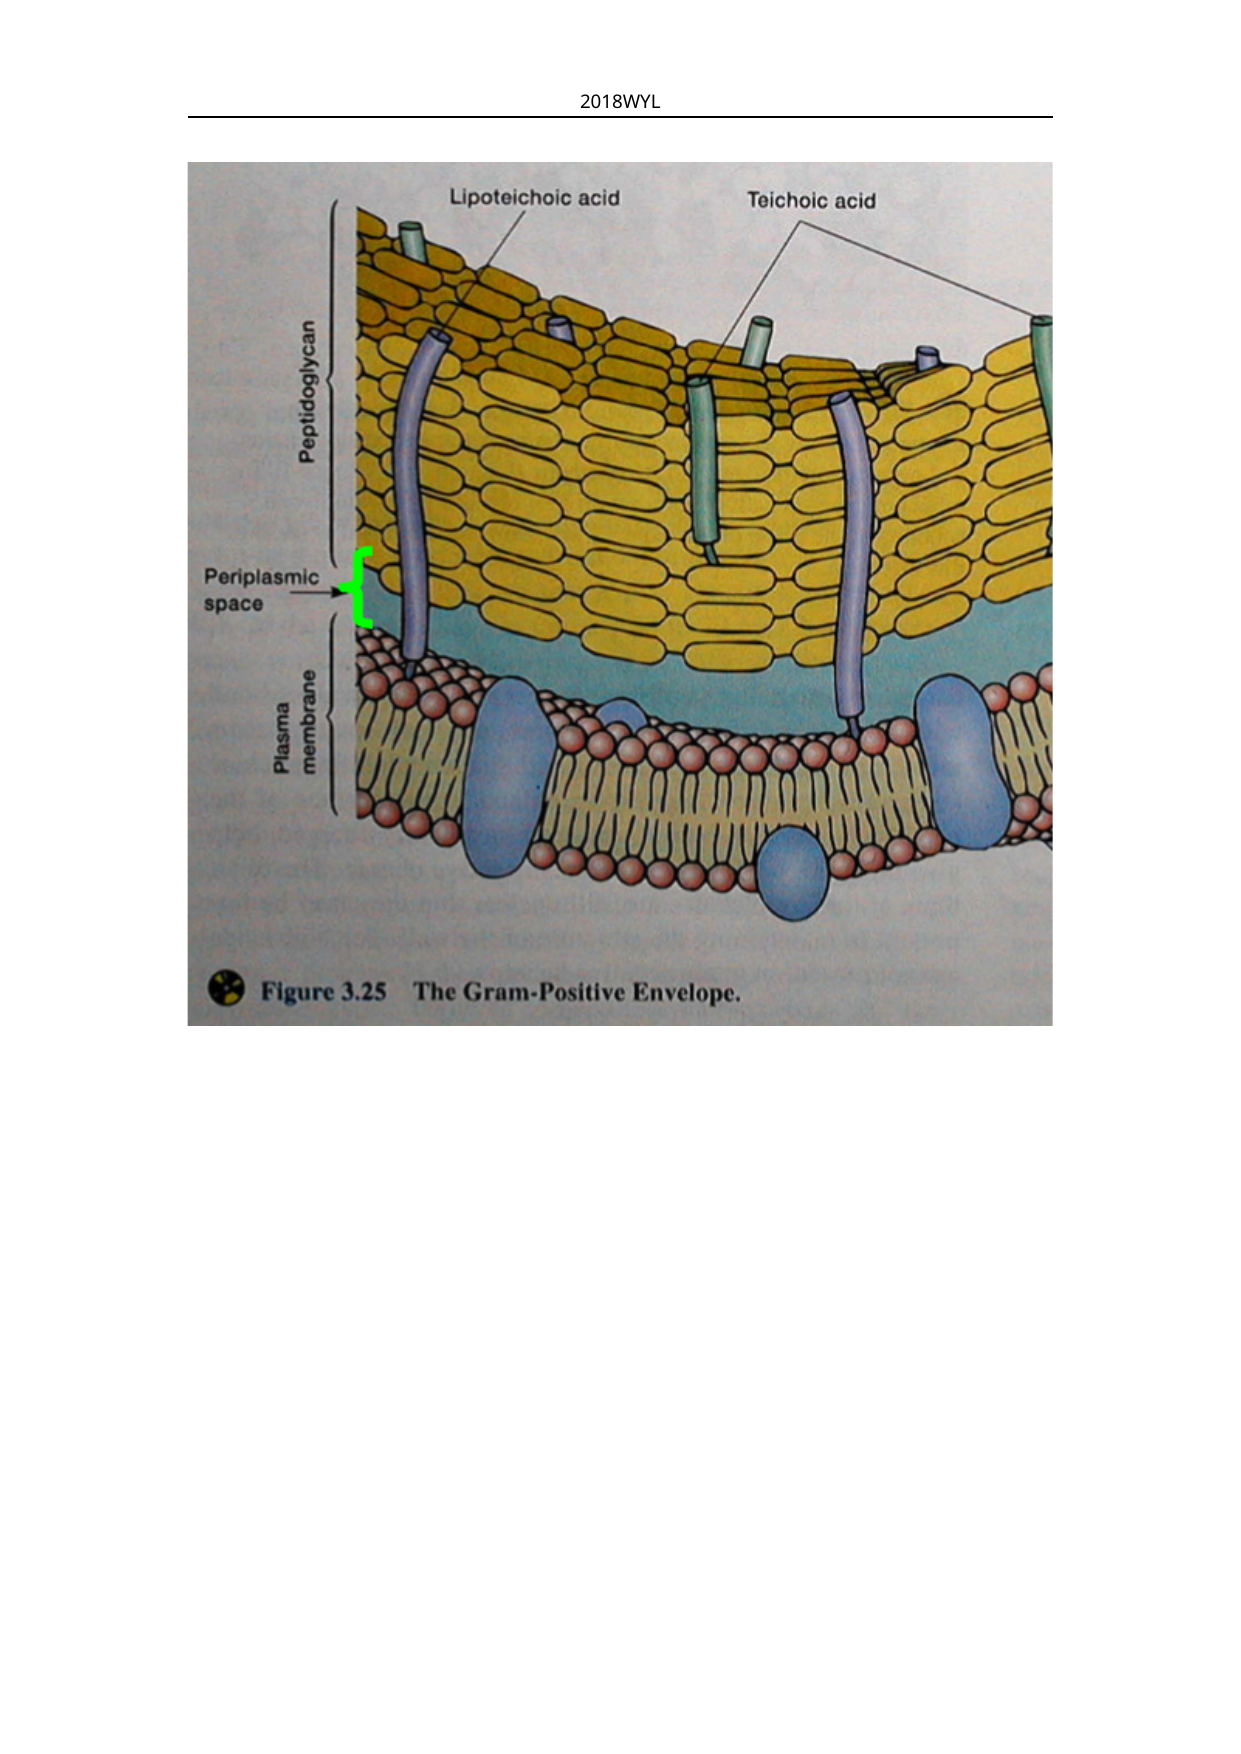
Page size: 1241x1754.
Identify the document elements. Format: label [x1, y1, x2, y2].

picture [187, 162, 1053, 1026]
